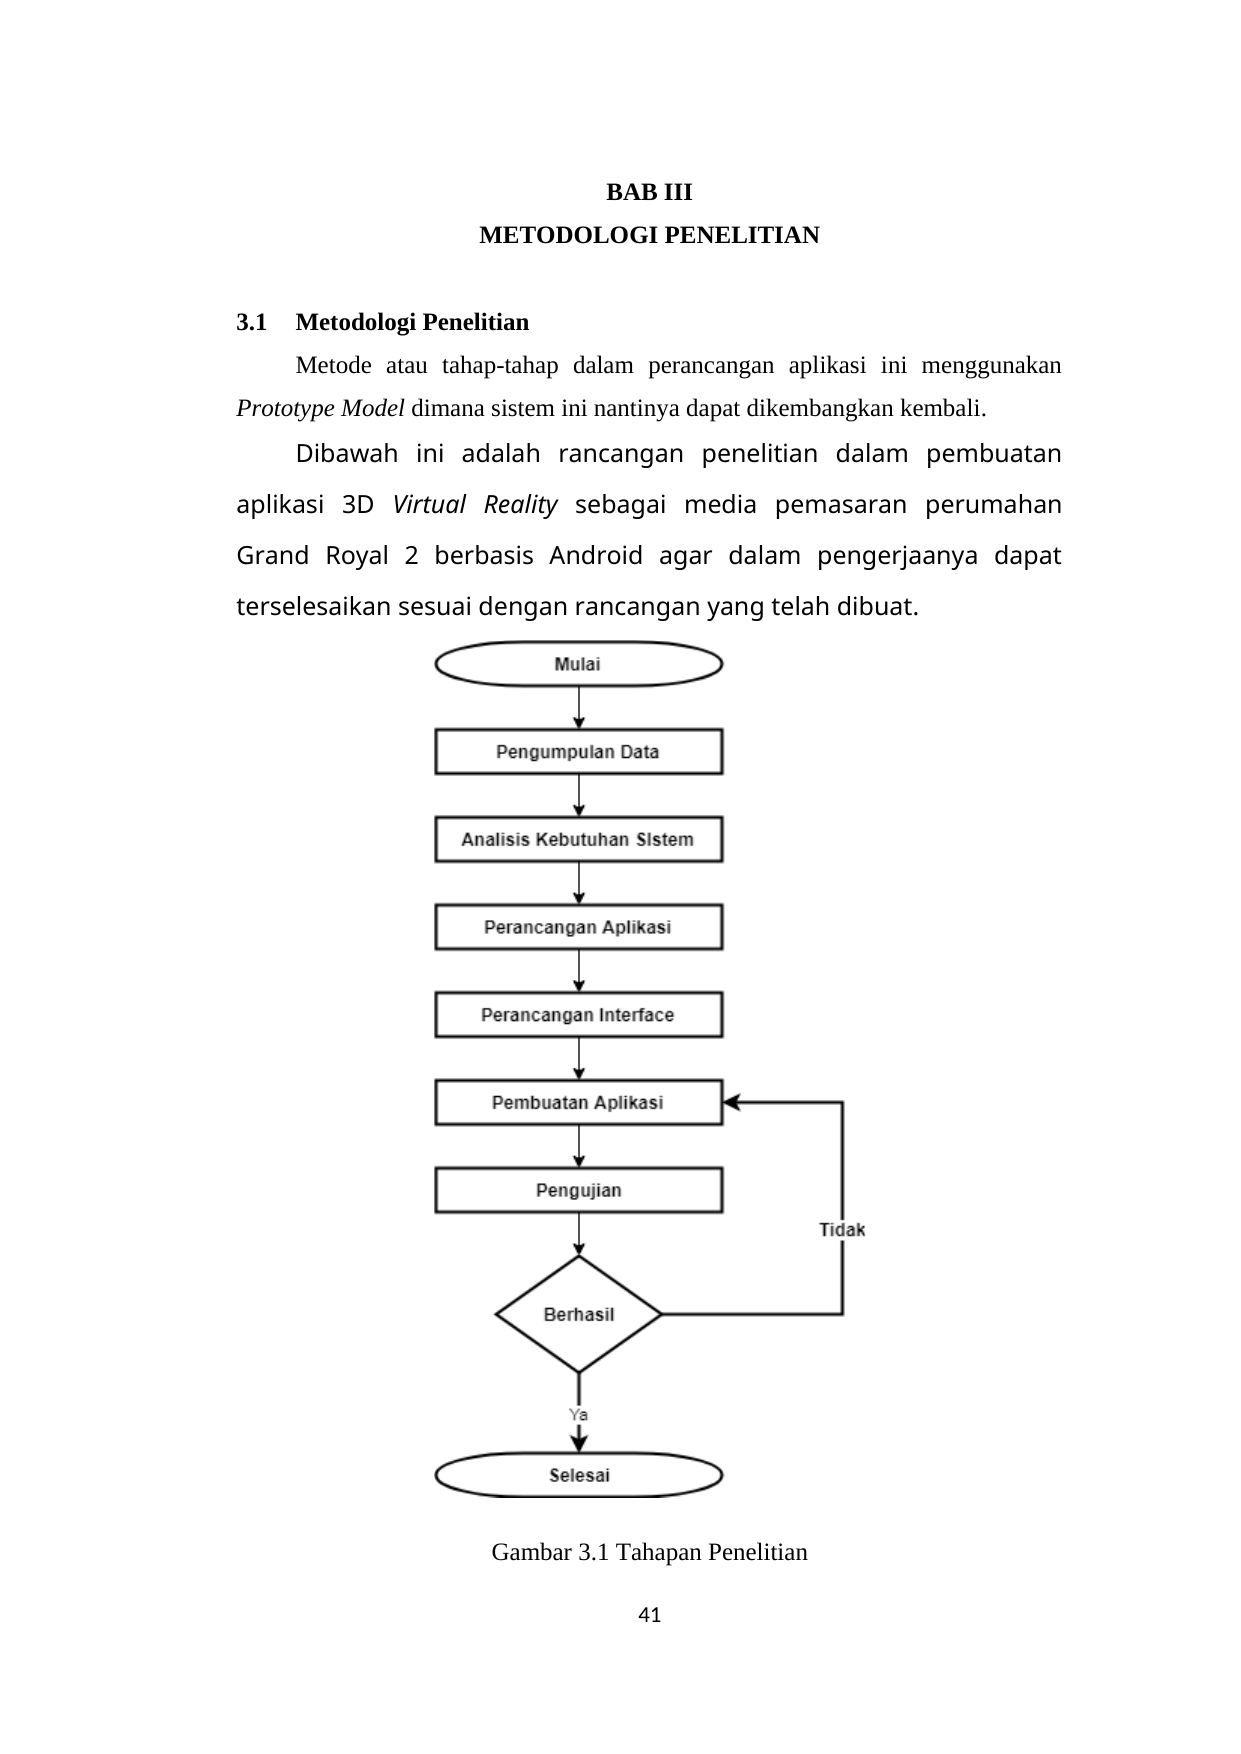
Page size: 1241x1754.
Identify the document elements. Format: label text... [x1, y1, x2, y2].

picture [434, 640, 866, 1498]
text Metode atau tahap-tahap dalam perancangan aplikasi ini menggunakan Prototype Model dimana sistem ini nantinya dapat dikembangkan kembali. [236, 350, 1063, 422]
text Gambar 3.1 Tahapan Penelitian [236, 1537, 1063, 1566]
list Metodologi Penelitian [236, 307, 1063, 335]
subtitle BAB III [236, 177, 1063, 206]
text Dibawah ini adalah rancangan penelitian dalam pembuatan aplikasi 3D Virtual Reality sebagai media pemasaran perumahan Grand Royal 2 berbasis Android agar dalam pengerjaanya dapat terselesaikan sesuai dengan rancangan yang telah dibuat. [236, 436, 1063, 623]
subtitle METODOLOGI PENELITIAN [236, 220, 1063, 249]
